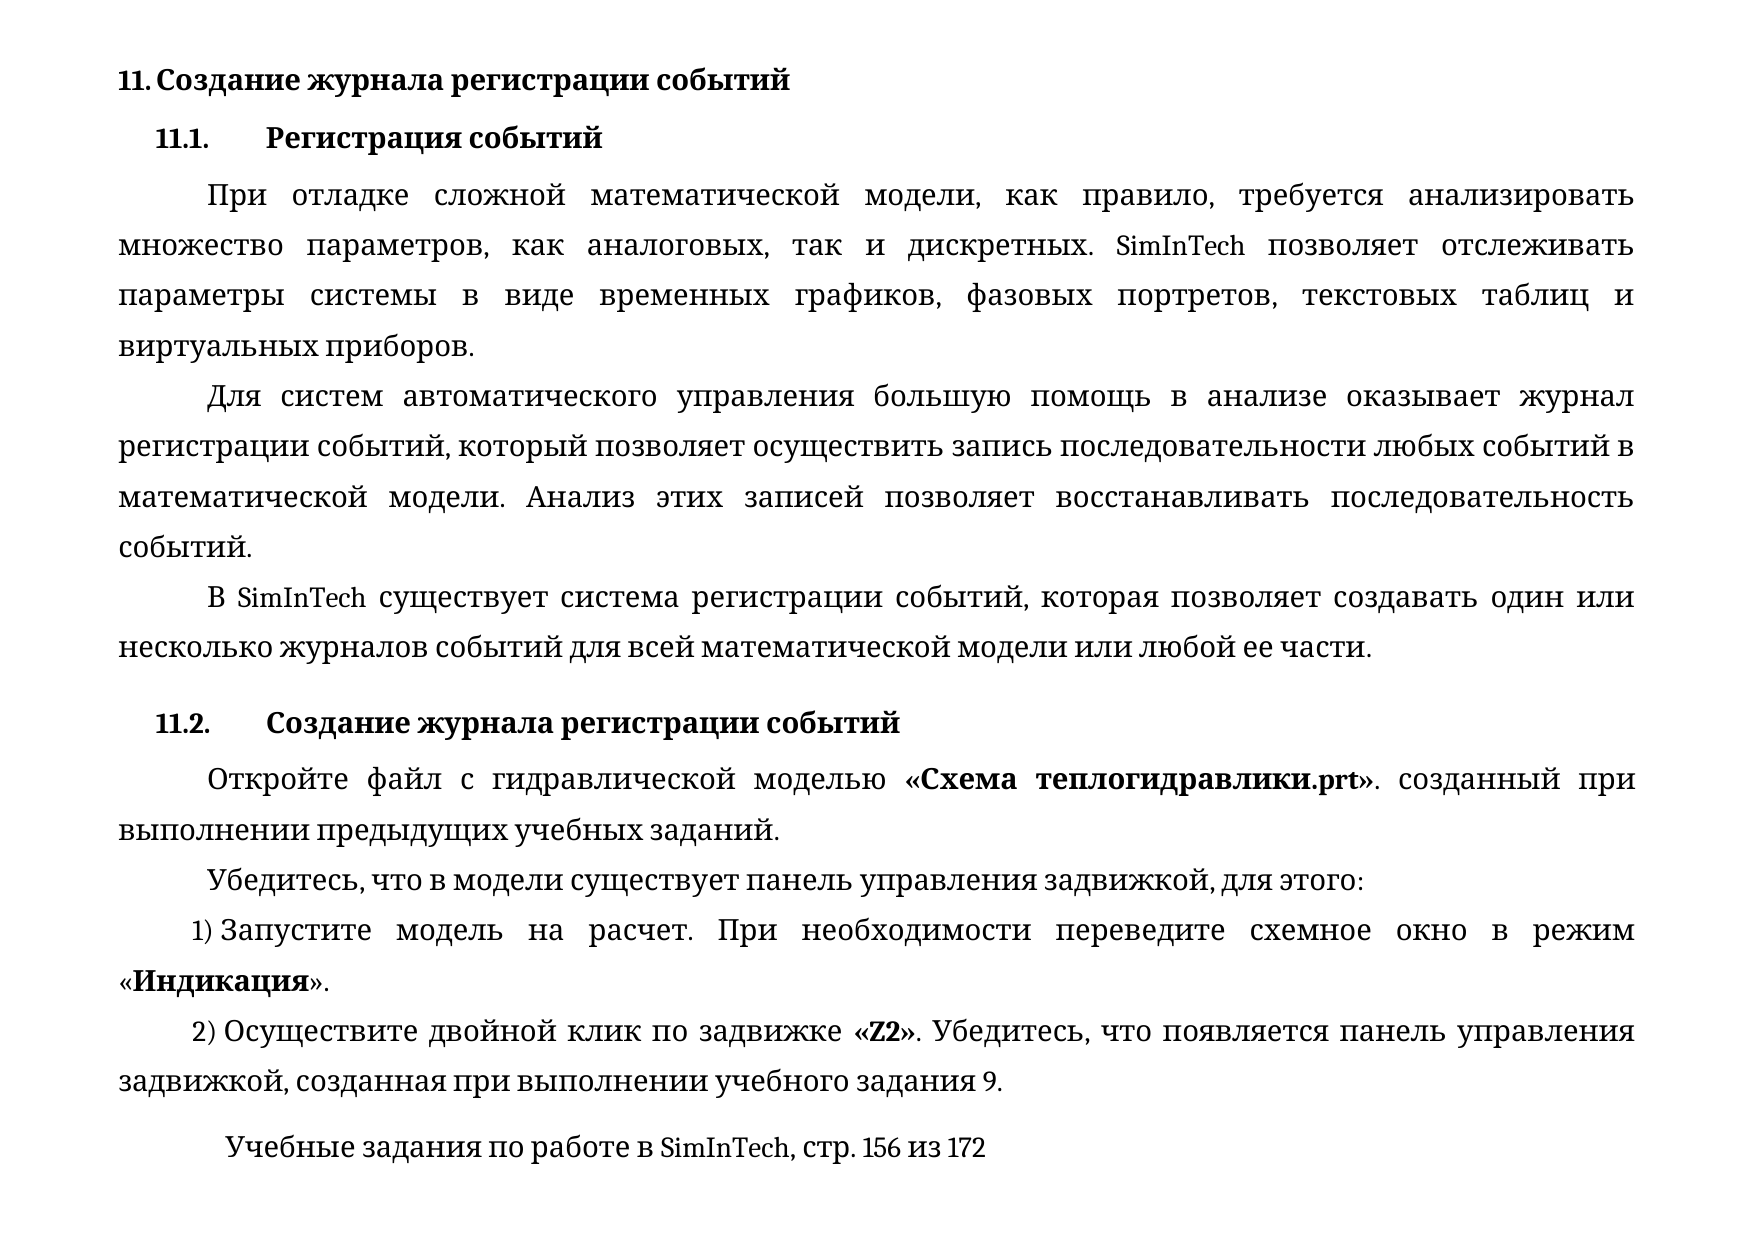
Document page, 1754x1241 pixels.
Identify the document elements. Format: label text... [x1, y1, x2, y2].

subtitle Регистрация событий [156, 122, 1636, 156]
subtitle Создание журнала регистрации событий [156, 707, 1636, 741]
text Убедитесь, что в модели существует панель управления задвижкой, для этого: [118, 864, 1636, 898]
list Осуществите двойной клик по задвижке «Z2». Убедитесь, что появляется панель управления задвижкой, созданная при выполнении учебного задания 9. [118, 1015, 1636, 1099]
list Запустите модель на расчет. При необходимости переведите схемное окно в режим «Индикация». [118, 914, 1636, 998]
text Откройте файл с гидравлической моделью «Схема теплогидравлики.prt». созданный при выполнении предыдущих учебных заданий. [118, 763, 1636, 847]
text При отладке сложной математической модели, как правило, требуется анализировать множество параметров, как аналоговых, так и дискретных. SimInTech позволяет отслеживать параметры системы в виде временных графиков, фазовых портретов, текстовых таблиц и виртуальных приборов. [118, 179, 1636, 363]
subtitle Создание журнала регистрации событий [118, 64, 1636, 97]
text Для систем автоматического управления большую помощь в анализе оказывает журнал регистрации событий, который позволяет осуществить запись последовательности любых событий в математической модели. Анализ этих записей позволяет восстанавливать последовательность событий. [118, 380, 1636, 564]
text В SimInTech существует система регистрации событий, которая позволяет создавать один или несколько журналов событий для всей математической модели или любой ее части. [118, 581, 1636, 665]
